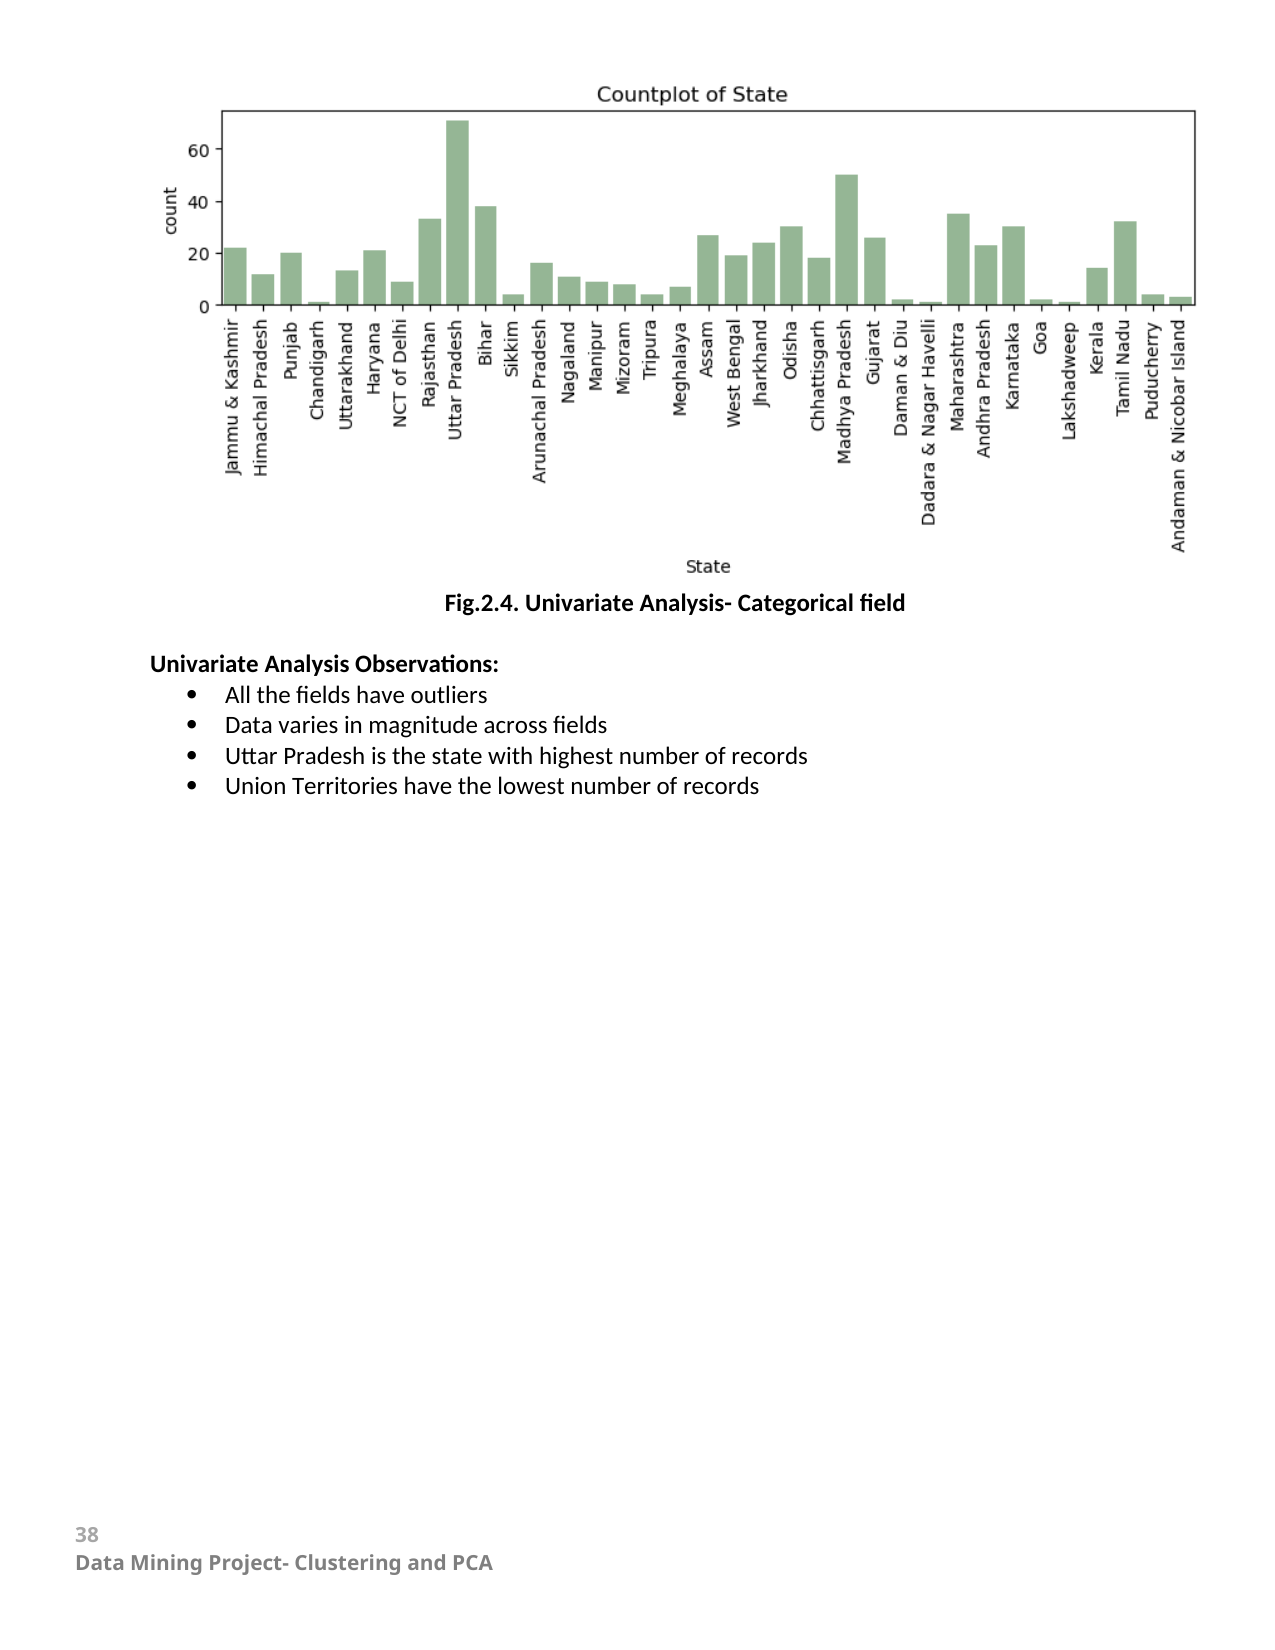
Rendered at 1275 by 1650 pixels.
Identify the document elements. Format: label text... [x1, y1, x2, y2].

list Fig.2.4. Univariate Analysis- Categorical field [150, 588, 1200, 618]
list Union Territories have the lowest number of records [187, 771, 1200, 801]
list Univariate Analysis Observations: [150, 648, 1200, 679]
list Uttar Pradesh is the state with highest number of records [187, 740, 1200, 771]
list Data varies in magnitude across fields [187, 709, 1200, 740]
picture [150, 75, 1207, 588]
list All the fields have outliers [187, 679, 1200, 709]
